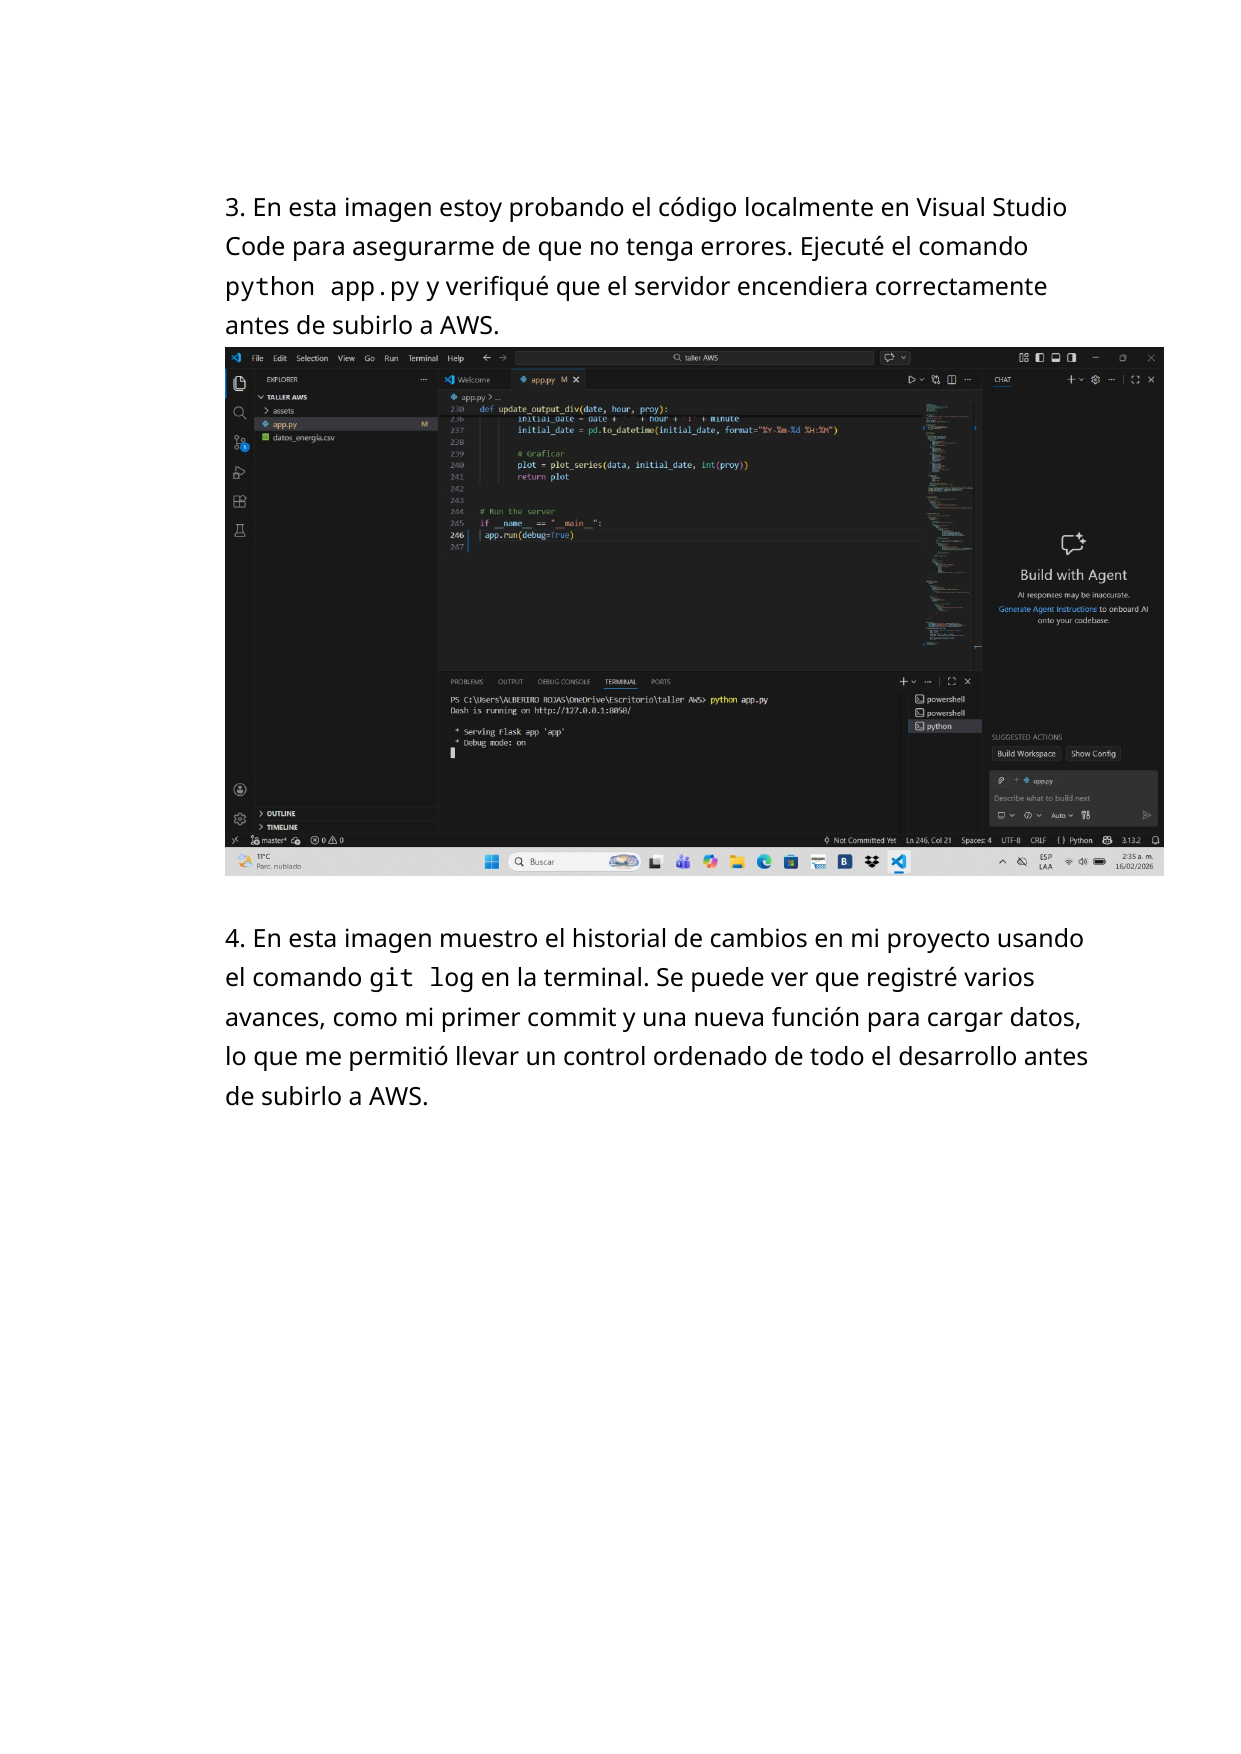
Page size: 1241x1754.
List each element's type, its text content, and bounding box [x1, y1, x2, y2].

picture [225, 347, 1164, 876]
list 3. En esta imagen estoy probando el código localmente en Visual Studio Code para asegurarme de que no tenga errores. Ejecuté el comando python app.py y verifiqué que el servidor encendiera correctamente antes de subirlo a AWS. [225, 189, 1090, 342]
list 4. En esta imagen muestro el historial de cambios en mi proyecto usando el comando git log en la terminal. Se puede ver que registré varios avances, como mi primer commit y una nueva función para cargar datos, lo que me permitió llevar un control ordenado de todo el desarrollo antes de subirlo a AWS. [225, 920, 1090, 1112]
